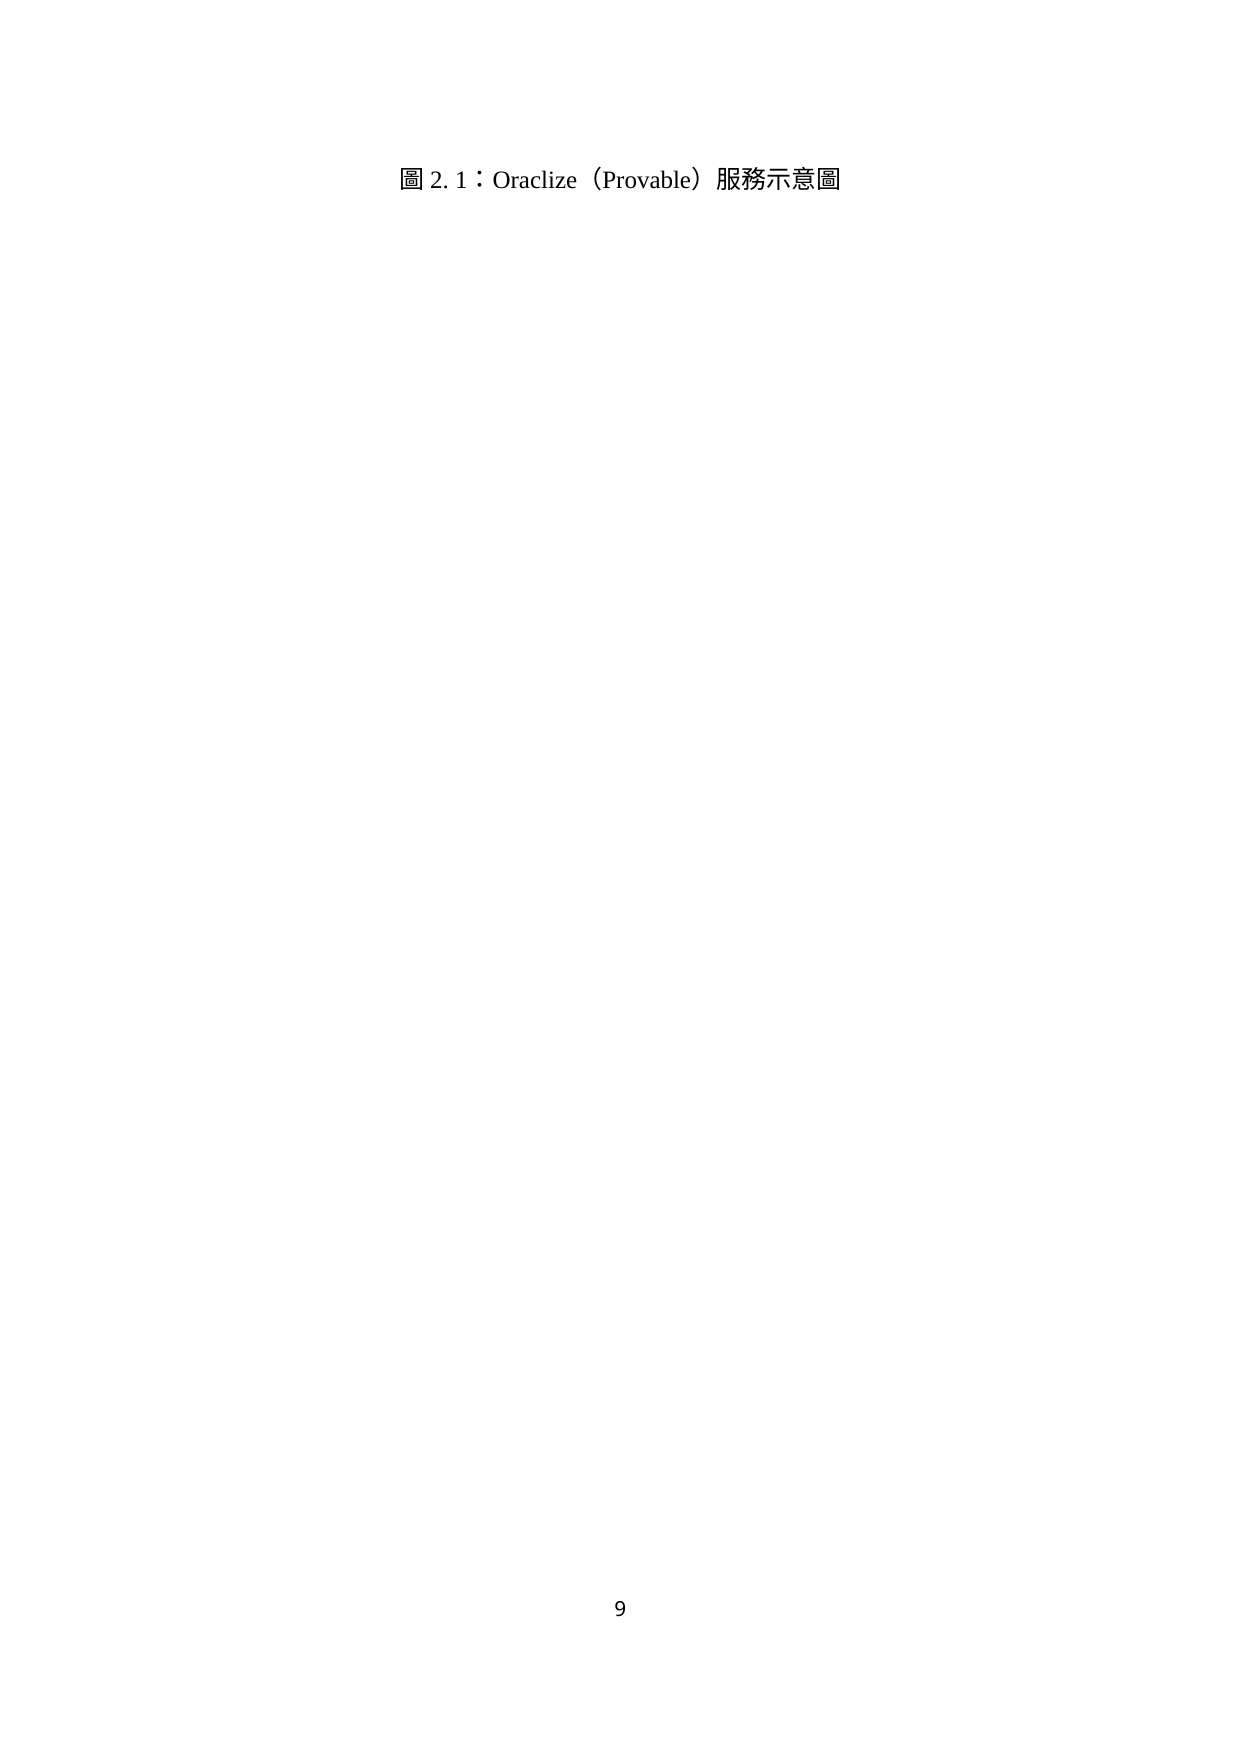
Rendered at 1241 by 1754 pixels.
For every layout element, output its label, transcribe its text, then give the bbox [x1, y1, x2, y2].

text 圖 2. 1：Oraclize（Provable）服務示意圖 [187, 159, 1053, 197]
